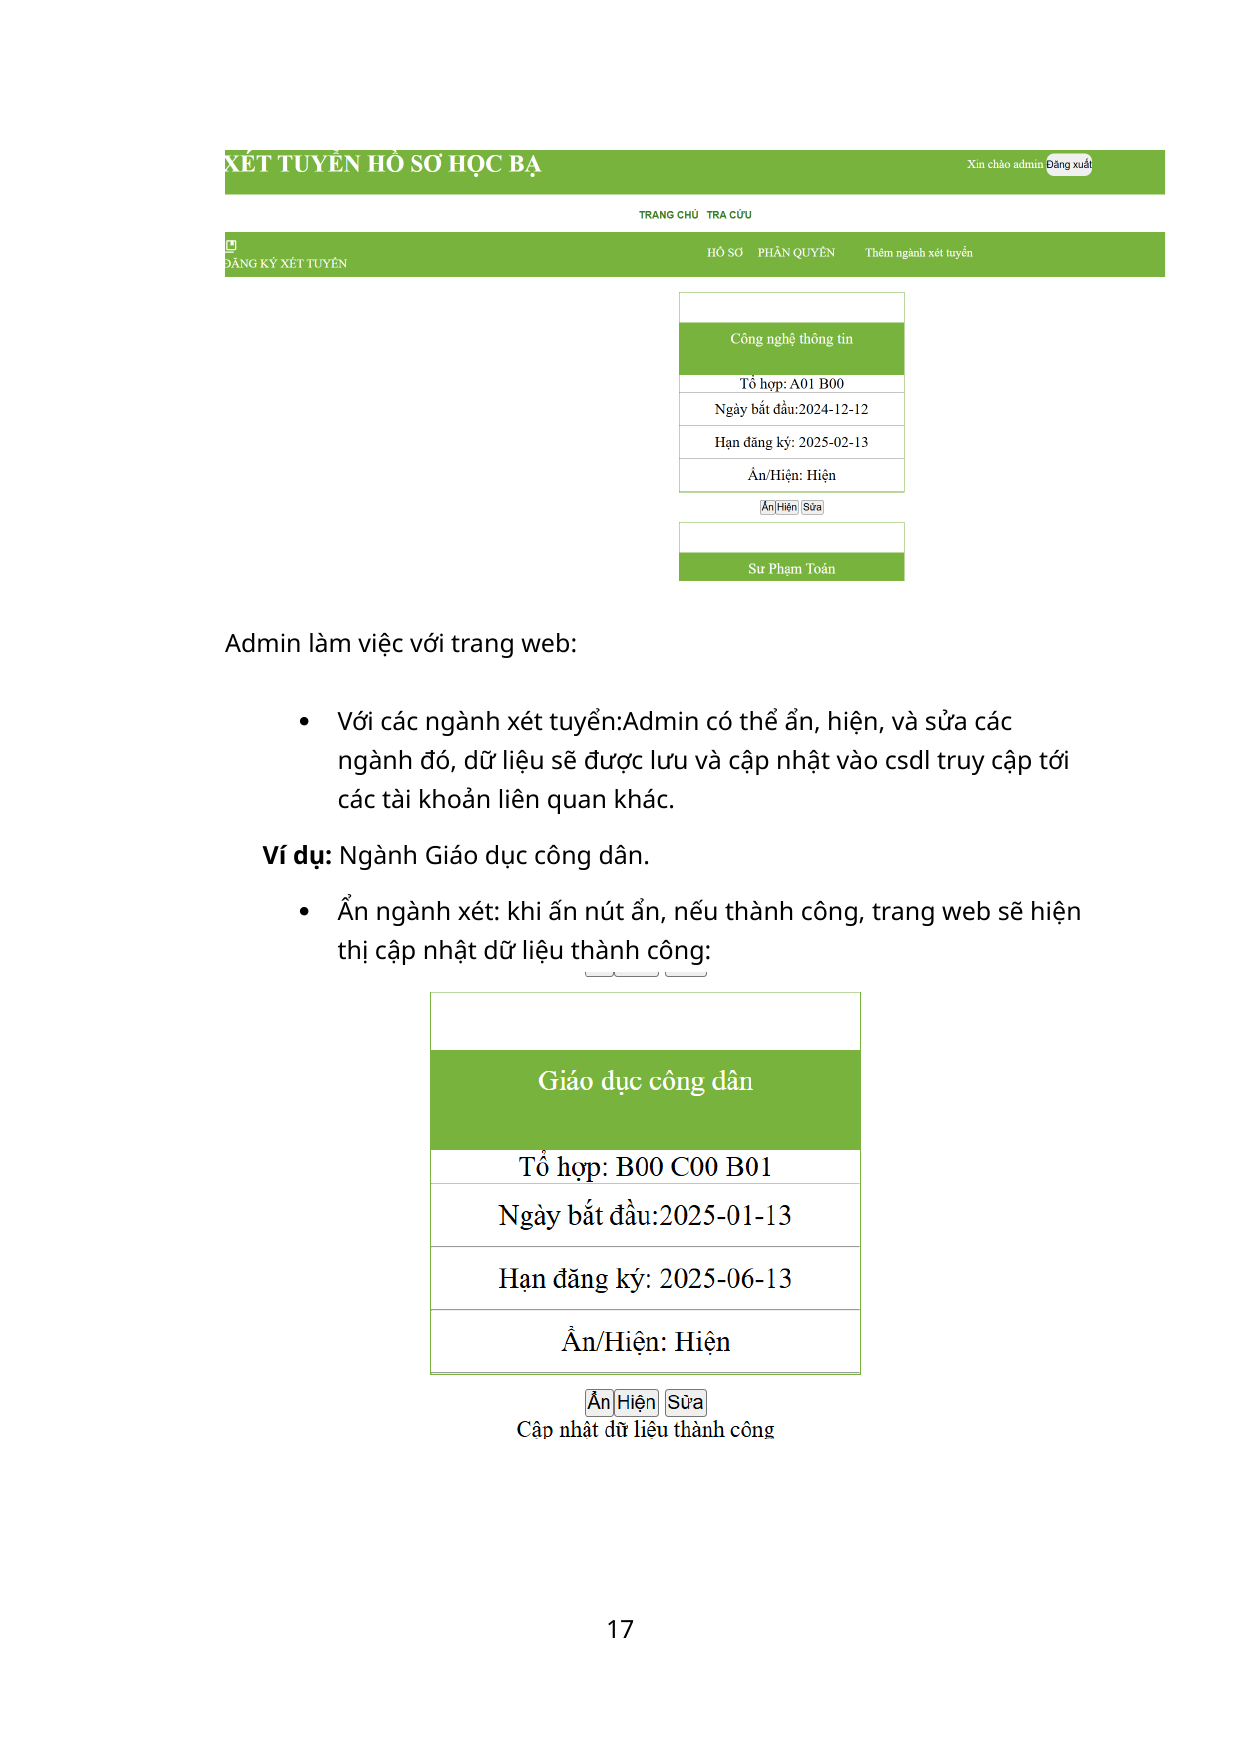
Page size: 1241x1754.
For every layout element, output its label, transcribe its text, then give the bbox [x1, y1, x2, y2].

list Ẩn ngành xét: khi ấn nút ẩn, nếu thành công, trang web sẽ hiện thị cập nhật dữ liệu thành công: [300, 894, 1090, 967]
list Admin làm việc với trang web: [225, 625, 1090, 659]
picture [300, 972, 1241, 1439]
list Với các ngành xét tuyển:Admin có thể ẩn, hiện, và sửa các ngành đó, dữ liệu sẽ được lưu và cập nhật vào csdl truy cập tới các tài khoản liên quan khác. [300, 704, 1090, 816]
text Ví dụ: Ngành Giáo dục công dân. [262, 838, 1090, 872]
picture [225, 150, 1166, 581]
